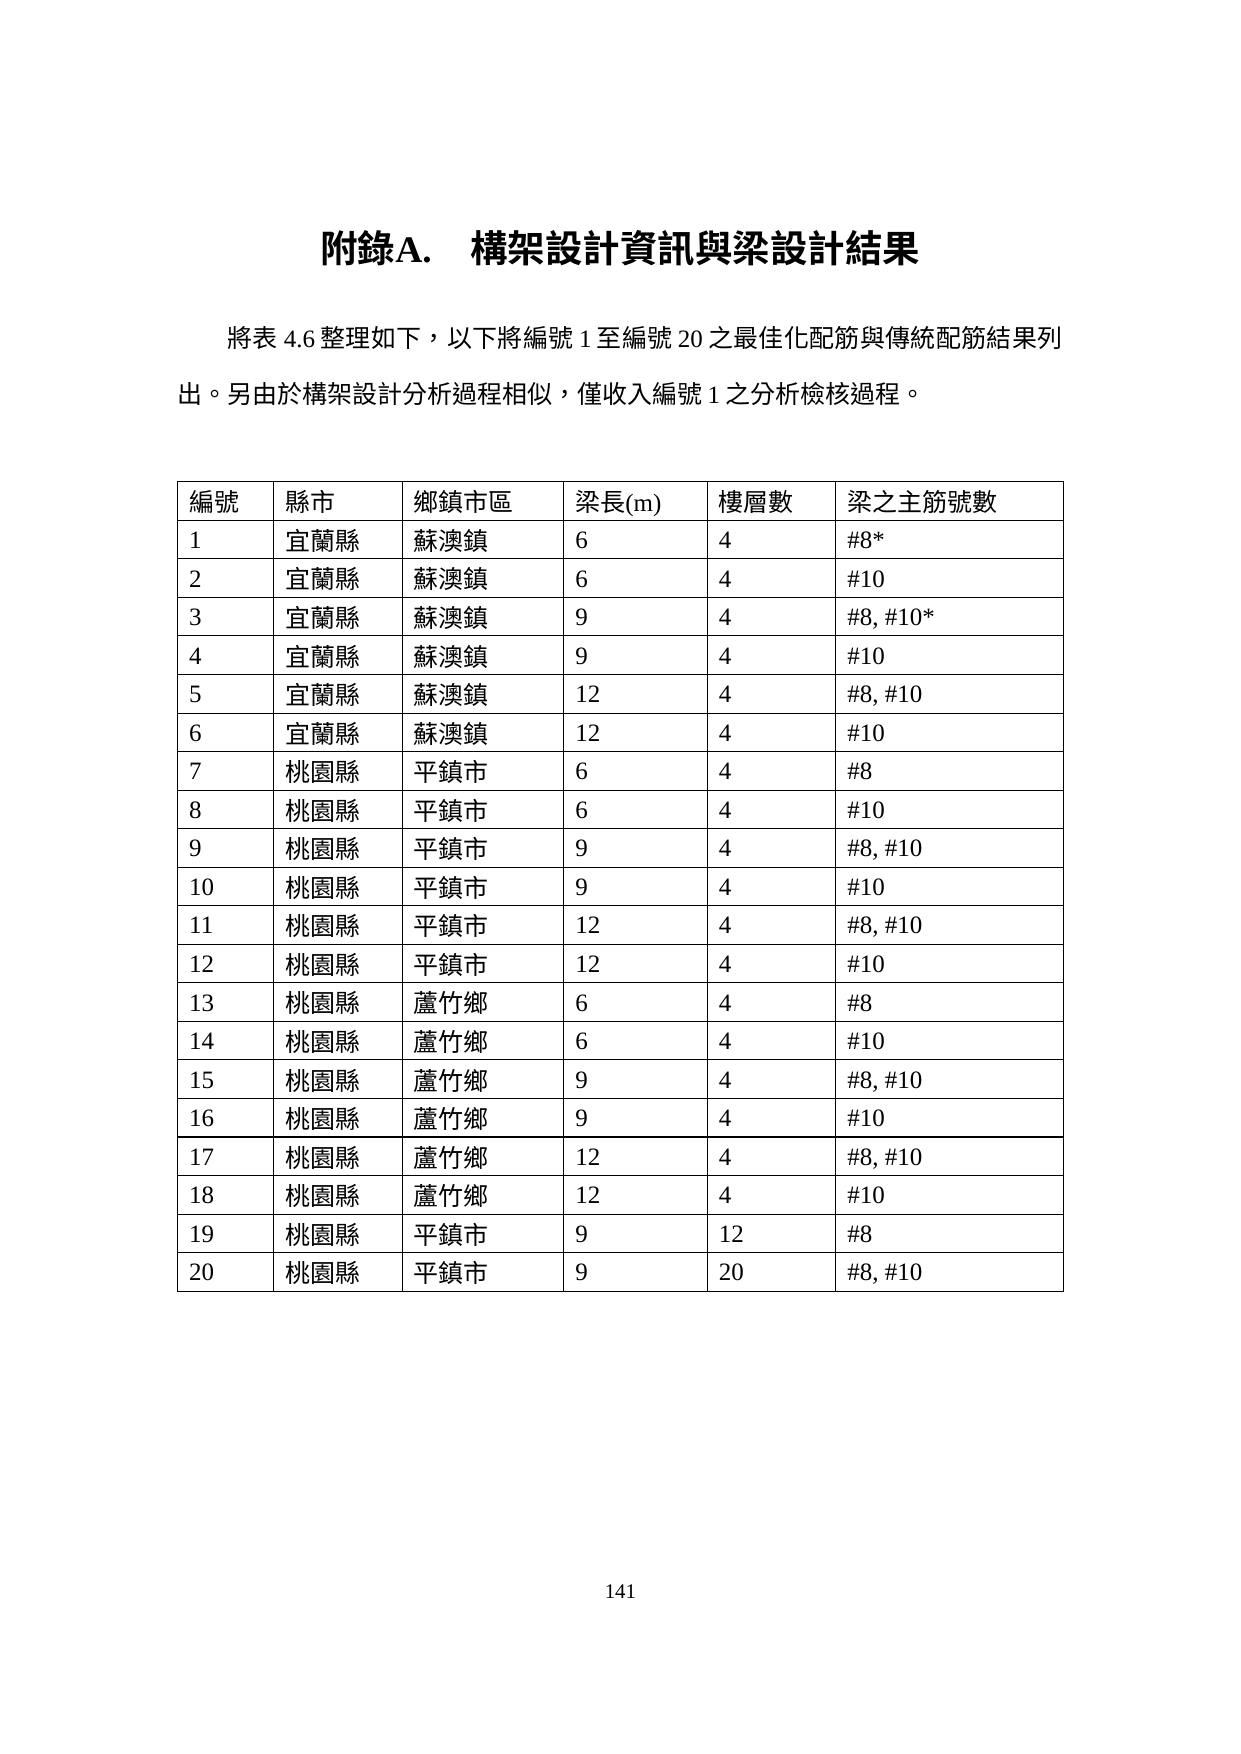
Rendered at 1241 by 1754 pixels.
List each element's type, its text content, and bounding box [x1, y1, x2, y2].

table_cell 10 [178, 868, 273, 905]
table_cell 12 [178, 945, 273, 982]
table_cell 5 [178, 675, 273, 712]
table_cell 9 [564, 1099, 707, 1136]
table_cell 桃園縣 [274, 868, 402, 905]
table_cell 蘇澳鎮 [403, 521, 563, 558]
table_cell #8, #10 [836, 1253, 1063, 1291]
table_cell 4 [708, 983, 835, 1021]
table_cell 桃園縣 [274, 1138, 402, 1175]
table_cell 桃園縣 [274, 983, 402, 1021]
table_cell 9 [564, 636, 707, 674]
table_cell 12 [564, 675, 707, 712]
table_cell 蘆竹鄉 [403, 1099, 563, 1136]
table_cell 11 [178, 906, 273, 944]
table_cell 9 [564, 598, 707, 635]
table_cell #10 [836, 945, 1063, 982]
table_cell 宜蘭縣 [274, 521, 402, 558]
table_cell 20 [178, 1253, 273, 1291]
table_cell #8, #10 [836, 1138, 1063, 1175]
table_cell 4 [708, 1176, 835, 1213]
table_cell 4 [708, 636, 835, 674]
table_cell 4 [708, 829, 835, 867]
table_cell 桃園縣 [274, 829, 402, 867]
table_cell 4 [708, 791, 835, 828]
table_cell 18 [178, 1176, 273, 1213]
table_cell 4 [708, 521, 835, 558]
table_cell 9 [564, 1060, 707, 1098]
table_cell 蘇澳鎮 [403, 598, 563, 635]
table_cell 6 [178, 714, 273, 751]
table_cell 6 [564, 752, 707, 789]
table_cell 宜蘭縣 [274, 559, 402, 597]
table_cell 15 [178, 1060, 273, 1098]
table_header 梁長(m) [564, 482, 707, 520]
table_cell 13 [178, 983, 273, 1021]
table_cell 12 [708, 1215, 835, 1252]
table_cell 12 [564, 1176, 707, 1213]
table_header 編號 [178, 482, 273, 520]
table_cell #8 [836, 983, 1063, 1021]
table_header 縣市 [274, 482, 402, 520]
table_cell 4 [708, 752, 835, 789]
table_cell 12 [564, 945, 707, 982]
table_cell #10 [836, 559, 1063, 597]
table_cell 4 [178, 636, 273, 674]
table_cell #10 [836, 1176, 1063, 1213]
table_cell 桃園縣 [274, 1253, 402, 1291]
table_cell 6 [564, 1022, 707, 1059]
table_cell 2 [178, 559, 273, 597]
table_cell 平鎮市 [403, 1215, 563, 1252]
table_cell 4 [708, 906, 835, 944]
table_cell 蘆竹鄉 [403, 983, 563, 1021]
table_cell 宜蘭縣 [274, 636, 402, 674]
table_cell #10 [836, 714, 1063, 751]
table_cell 3 [178, 598, 273, 635]
table_cell 6 [564, 521, 707, 558]
table_header 梁之主筋號數 [836, 482, 1063, 520]
table_cell 蘇澳鎮 [403, 559, 563, 597]
table_cell 6 [564, 559, 707, 597]
table_cell 蘇澳鎮 [403, 714, 563, 751]
table_cell 9 [564, 1215, 707, 1252]
table_cell 4 [708, 868, 835, 905]
table_cell #8 [836, 1215, 1063, 1252]
table_cell #8* [836, 521, 1063, 558]
table_cell #10 [836, 791, 1063, 828]
table_cell 桃園縣 [274, 1022, 402, 1059]
table_cell 4 [708, 945, 835, 982]
table_cell 9 [564, 829, 707, 867]
table_cell 蘇澳鎮 [403, 636, 563, 674]
table_cell 16 [178, 1099, 273, 1136]
table_cell 4 [708, 1138, 835, 1175]
table_cell 4 [708, 598, 835, 635]
table_cell 蘆竹鄉 [403, 1138, 563, 1175]
table_cell #8, #10 [836, 829, 1063, 867]
table_cell 桃園縣 [274, 906, 402, 944]
table_cell 桃園縣 [274, 1099, 402, 1136]
table_cell 4 [708, 1022, 835, 1059]
table_cell 14 [178, 1022, 273, 1059]
table_cell 平鎮市 [403, 868, 563, 905]
table_cell #8 [836, 752, 1063, 789]
table_cell 4 [708, 675, 835, 712]
table_cell 平鎮市 [403, 945, 563, 982]
table_cell 平鎮市 [403, 1253, 563, 1291]
table_cell 9 [564, 1253, 707, 1291]
table_cell 4 [708, 559, 835, 597]
table_cell #10 [836, 1022, 1063, 1059]
table_cell 4 [708, 1060, 835, 1098]
table_cell 6 [564, 791, 707, 828]
table_cell 桃園縣 [274, 945, 402, 982]
table_cell 1 [178, 521, 273, 558]
table_cell #8, #10* [836, 598, 1063, 635]
table_cell 蘆竹鄉 [403, 1022, 563, 1059]
table_cell #8, #10 [836, 675, 1063, 712]
table_cell 平鎮市 [403, 752, 563, 789]
table_cell 蘆竹鄉 [403, 1176, 563, 1213]
table_cell 桃園縣 [274, 752, 402, 789]
table_cell #8, #10 [836, 906, 1063, 944]
table_cell #10 [836, 1099, 1063, 1136]
table_cell 蘇澳鎮 [403, 675, 563, 712]
table_cell 20 [708, 1253, 835, 1291]
table_cell 平鎮市 [403, 906, 563, 944]
table_cell 7 [178, 752, 273, 789]
table_cell 宜蘭縣 [274, 675, 402, 712]
table_header 樓層數 [708, 482, 835, 520]
table_cell 19 [178, 1215, 273, 1252]
table_cell #10 [836, 868, 1063, 905]
table_cell 平鎮市 [403, 829, 563, 867]
table_cell 宜蘭縣 [274, 714, 402, 751]
table_cell 桃園縣 [274, 1060, 402, 1098]
table_cell #10 [836, 636, 1063, 674]
table_cell 4 [708, 714, 835, 751]
table_cell 17 [178, 1138, 273, 1175]
table_cell #8, #10 [836, 1060, 1063, 1098]
table_cell 8 [178, 791, 273, 828]
table_cell 12 [564, 906, 707, 944]
table_cell 4 [708, 1099, 835, 1136]
table_cell 6 [564, 983, 707, 1021]
table_cell 9 [564, 868, 707, 905]
table_cell 12 [564, 714, 707, 751]
table_header 鄉鎮市區 [403, 482, 563, 520]
table_cell 9 [178, 829, 273, 867]
table_cell 平鎮市 [403, 791, 563, 828]
table_cell 宜蘭縣 [274, 598, 402, 635]
title 構架設計資訊與梁設計結果 [177, 209, 1063, 284]
table_cell 桃園縣 [274, 1176, 402, 1213]
table_cell 蘆竹鄉 [403, 1060, 563, 1098]
table_cell 桃園縣 [274, 791, 402, 828]
table_cell 12 [564, 1138, 707, 1175]
table_cell 桃園縣 [274, 1215, 402, 1252]
